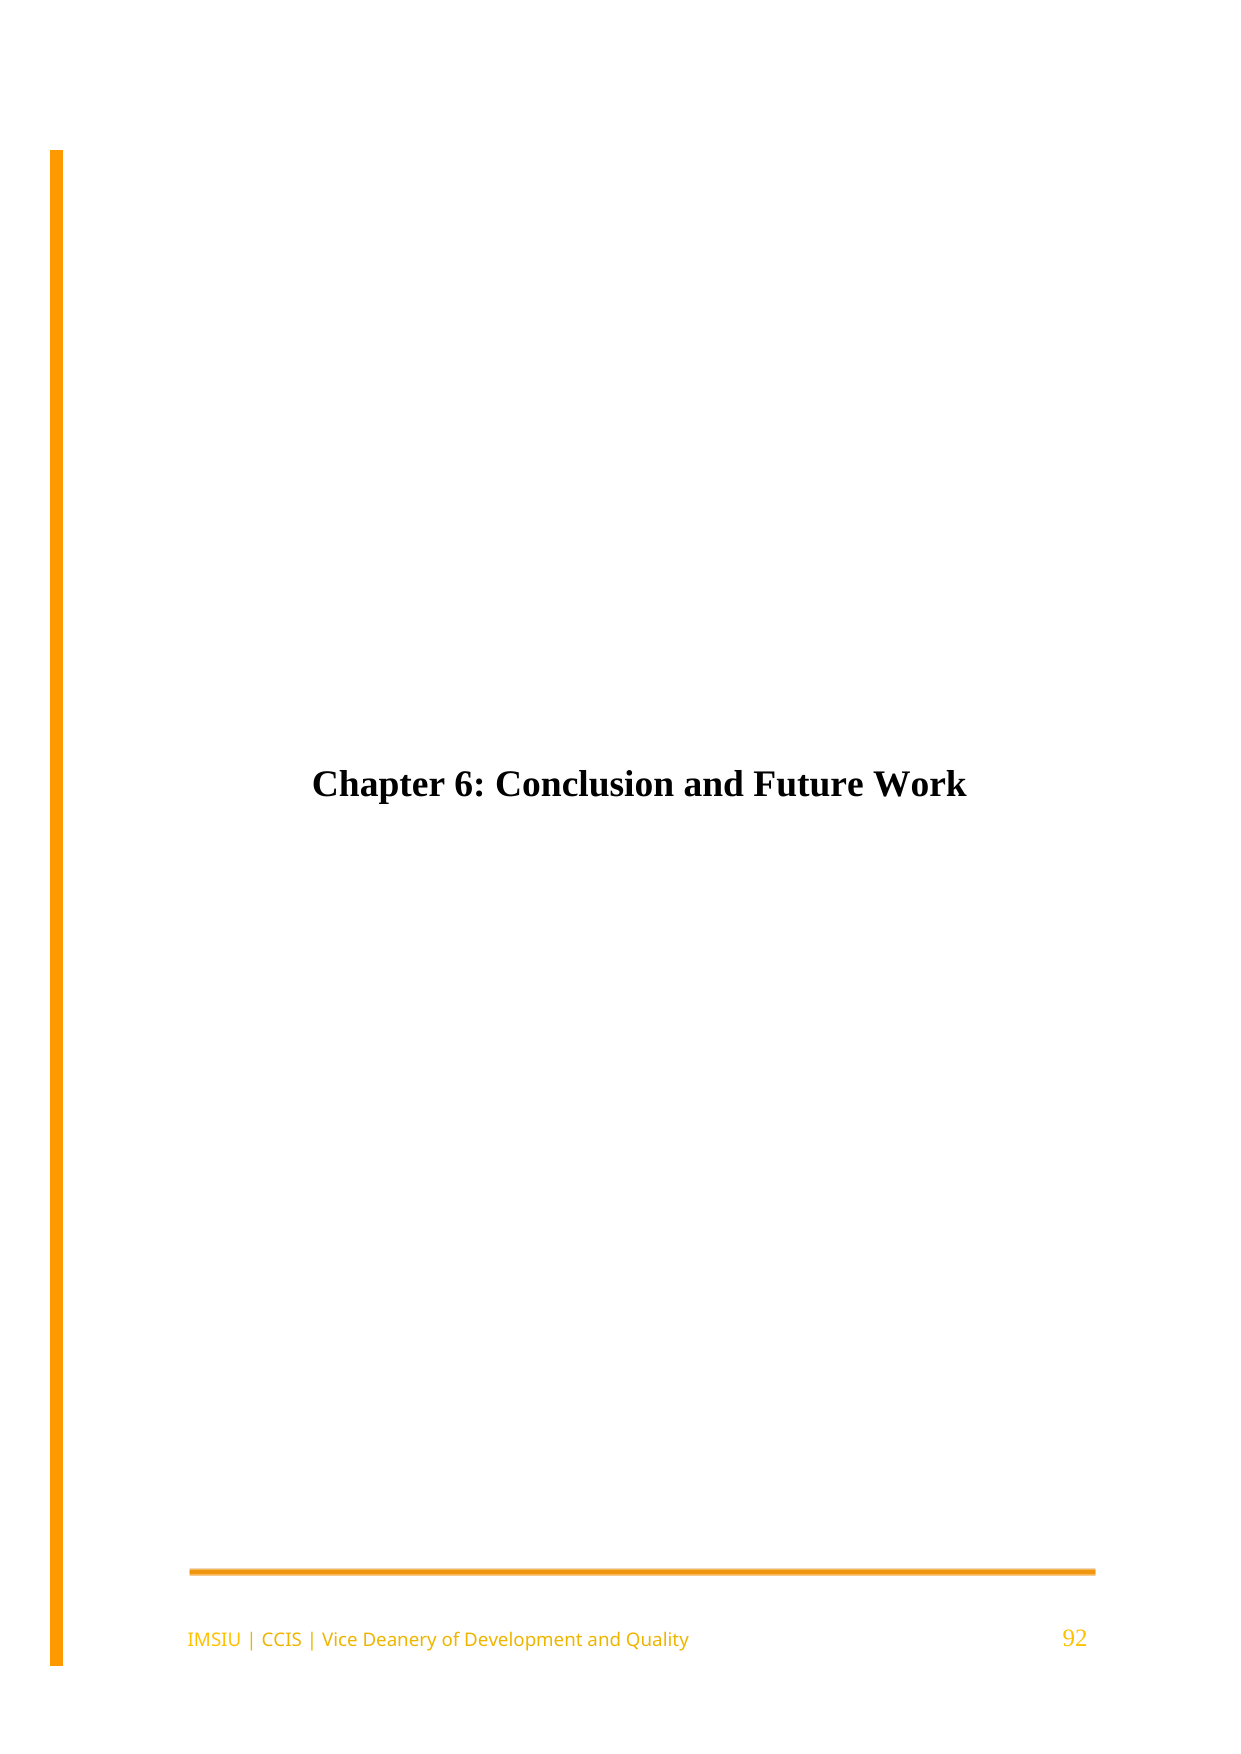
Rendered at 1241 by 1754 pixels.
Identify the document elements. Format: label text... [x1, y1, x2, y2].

picture [187, 1567, 1100, 1576]
subtitle Chapter 6: Conclusion and Future Work [186, 762, 1092, 805]
